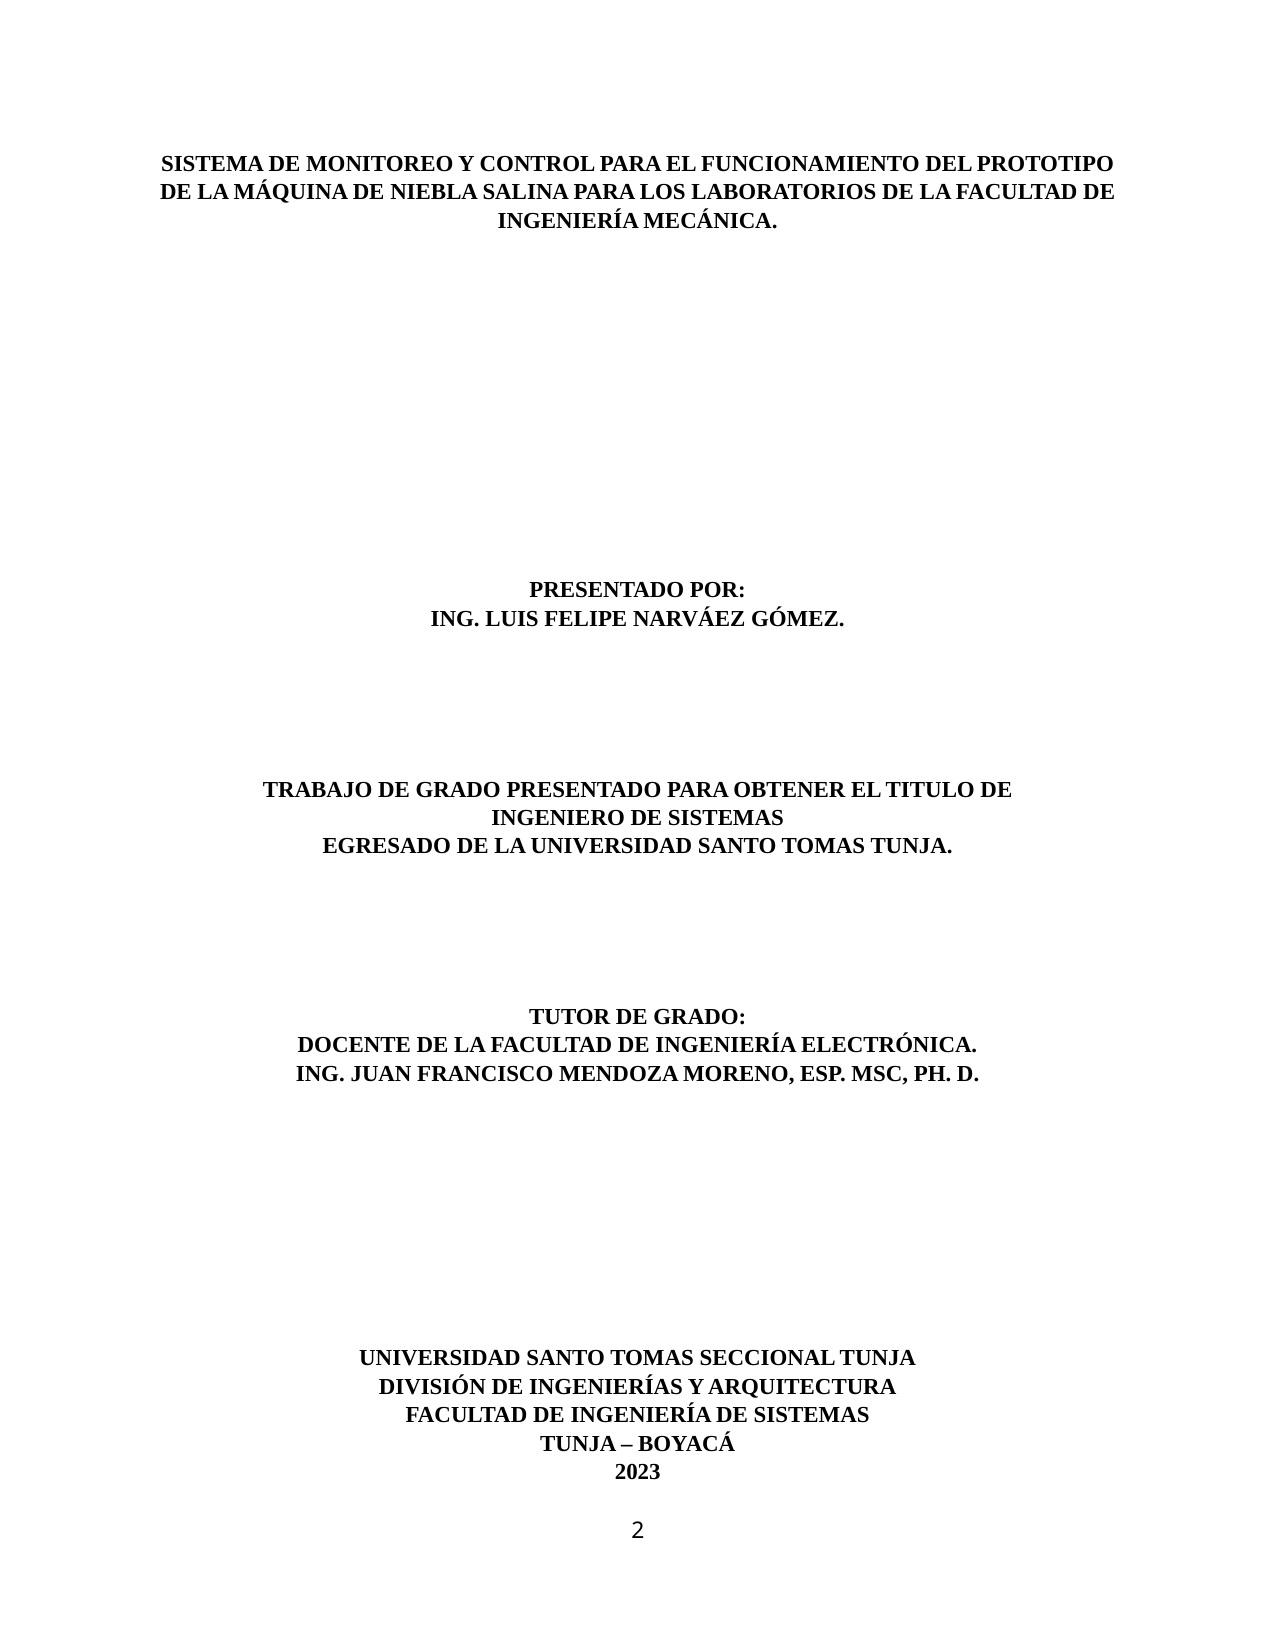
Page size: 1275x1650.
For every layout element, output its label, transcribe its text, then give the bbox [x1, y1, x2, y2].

text TUTOR DE GRADO: [150, 1003, 1125, 1029]
text ING. JUAN FRANCISCO MENDOZA MORENO, ESP. MSC, PH. D. [150, 1060, 1125, 1086]
text DOCENTE DE LA FACULTAD DE INGENIERÍA ELECTRÓNICA. [150, 1032, 1125, 1058]
text FACULTAD DE INGENIERÍA DE SISTEMAS [150, 1401, 1125, 1428]
text TRABAJO DE GRADO PRESENTADO PARA OBTENER EL TITULO DE [150, 776, 1125, 802]
text SISTEMA DE MONITOREO Y CONTROL PARA EL FUNCIONAMIENTO DEL PROTOTIPO DE LA MÁQUINA DE NIEBLA SALINA PARA LOS LABORATORIOS DE LA FACULTAD DE INGENIERÍA MECÁNICA. [150, 150, 1125, 233]
text TUNJA – BOYACÁ [150, 1430, 1125, 1456]
text 2023 [150, 1458, 1125, 1484]
text EGRESADO DE LA UNIVERSIDAD SANTO TOMAS TUNJA. [150, 832, 1125, 859]
text DIVISIÓN DE INGENIERÍAS Y ARQUITECTURA [150, 1373, 1125, 1399]
text PRESENTADO POR: [150, 577, 1125, 603]
text ING. LUIS FELIPE NARVÁEZ GÓMEZ. [150, 605, 1125, 631]
text INGENIERO DE SISTEMAS [150, 804, 1125, 830]
text UNIVERSIDAD SANTO TOMAS SECCIONAL TUNJA [150, 1344, 1125, 1371]
